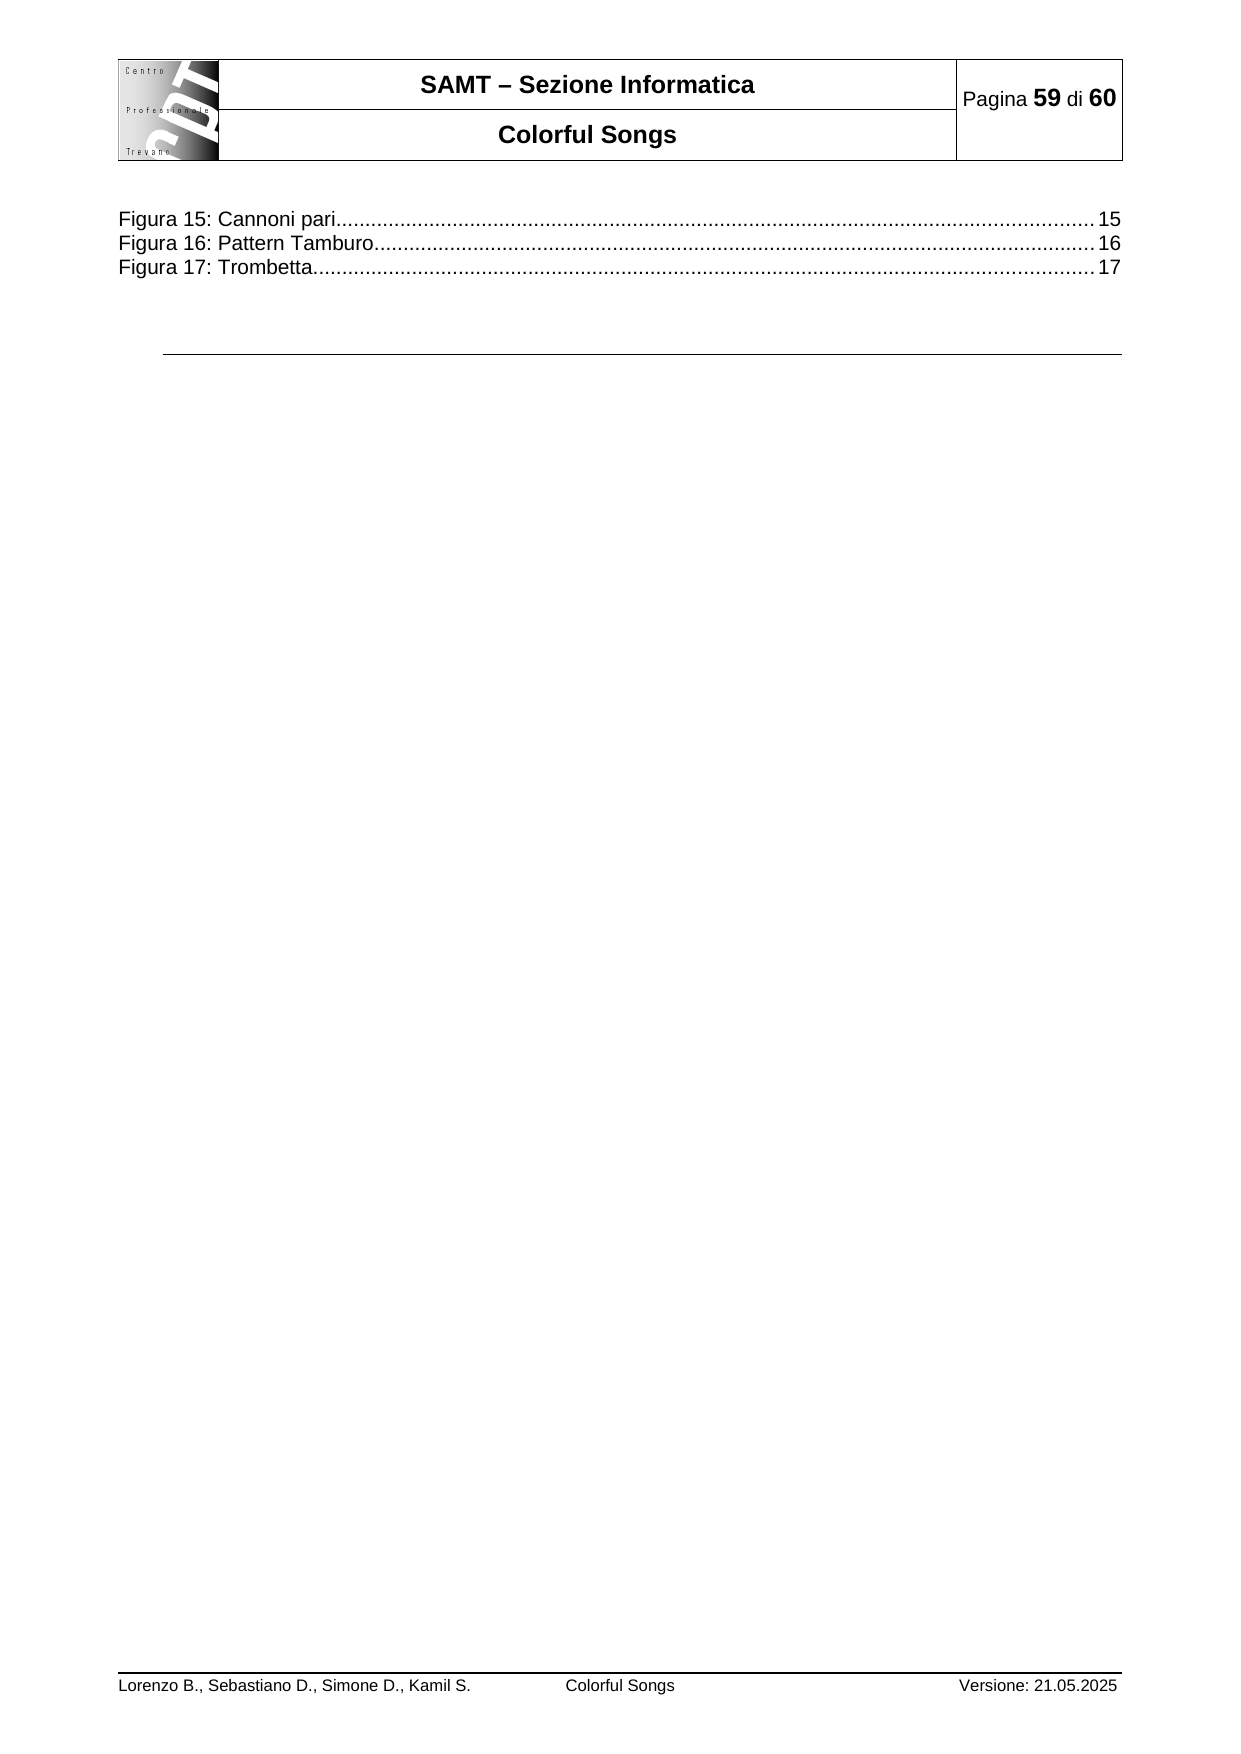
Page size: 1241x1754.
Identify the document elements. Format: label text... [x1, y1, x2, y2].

text Figura 17: Trombetta 17 [118, 255, 1122, 279]
picture [118, 60, 219, 160]
text Figura 16: Pattern Tamburo 16 [118, 231, 1122, 255]
text Figura 15: Cannoni pari 15 [118, 207, 1122, 231]
